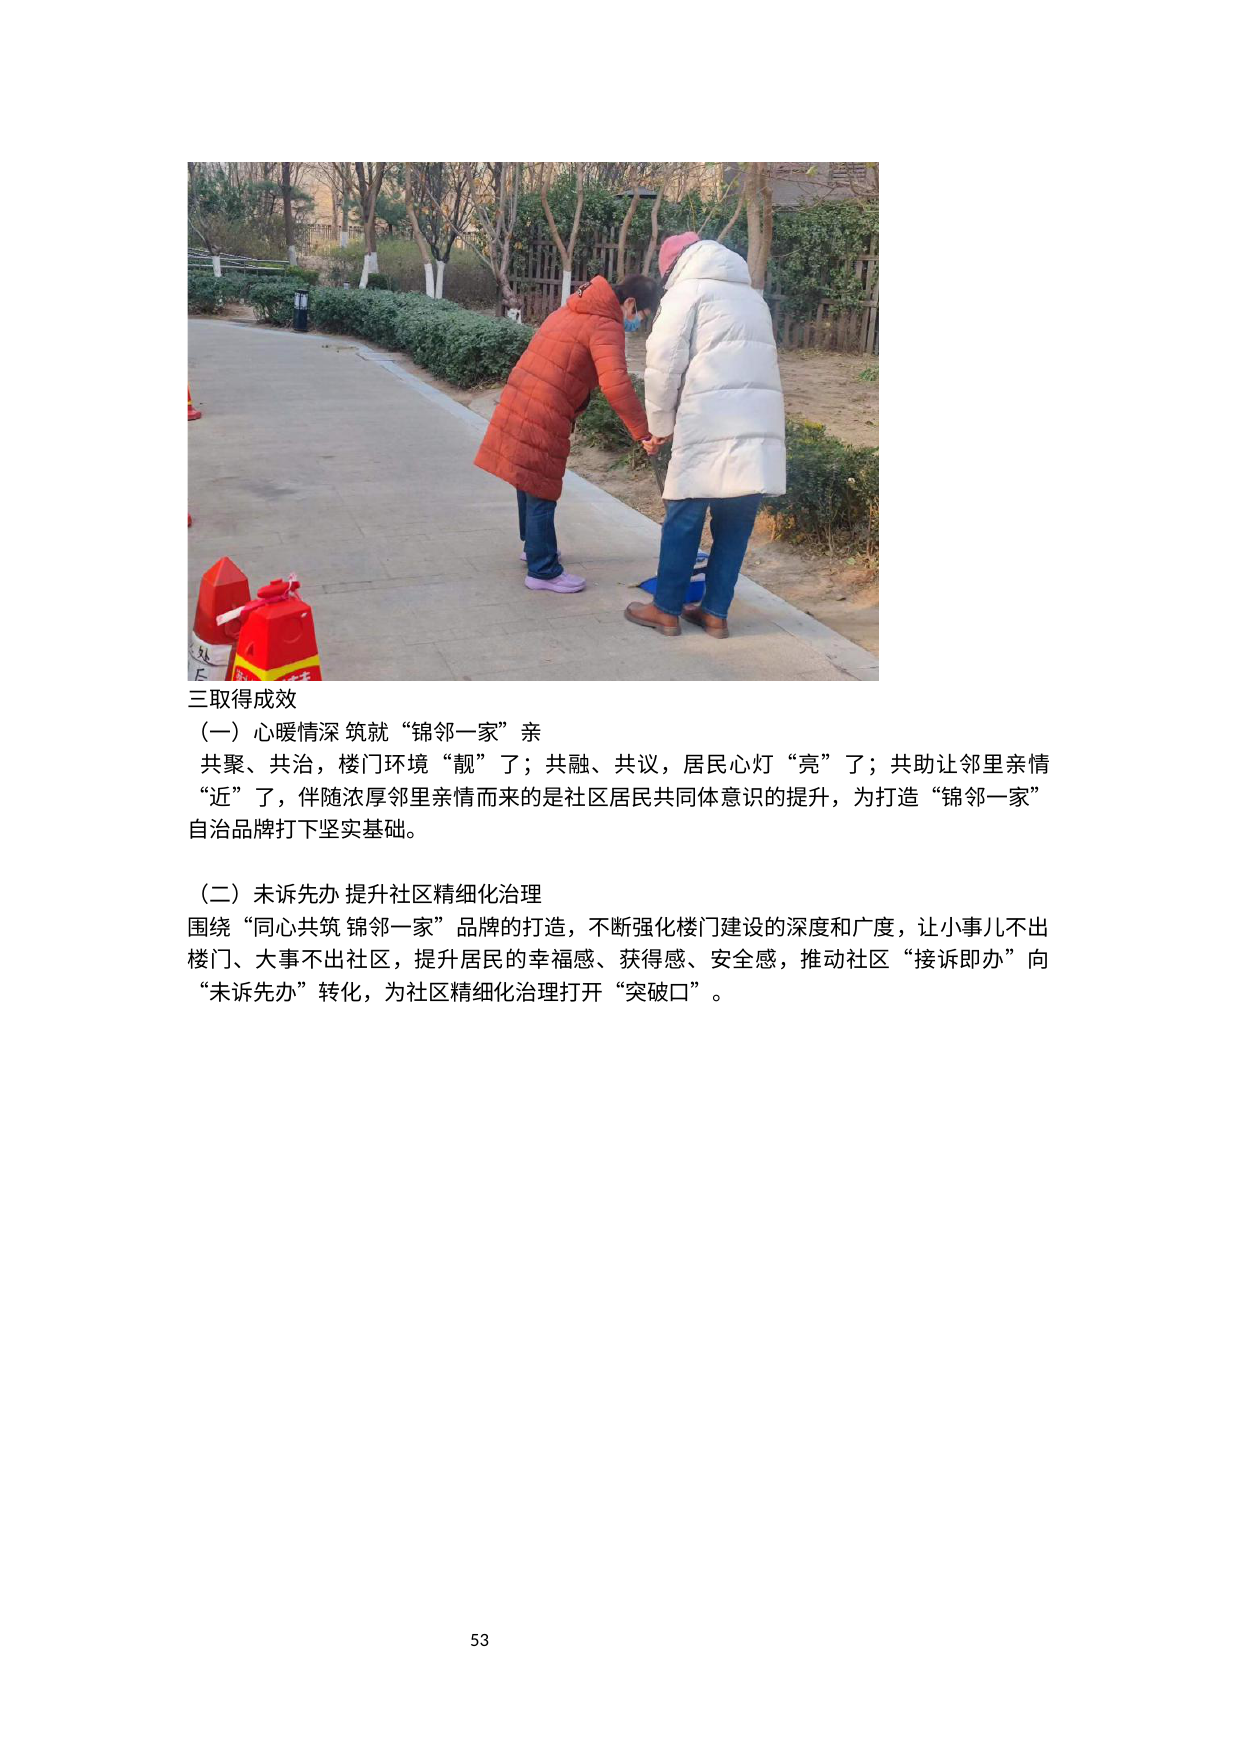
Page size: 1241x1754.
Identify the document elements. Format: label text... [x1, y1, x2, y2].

text （二）未诉先办 提升社区精细化治理 [187, 877, 1053, 909]
text （一）心暖情深 筑就“锦邻一家”亲 [187, 714, 1053, 747]
picture [187, 162, 879, 681]
text 三取得成效 [187, 682, 1053, 714]
text 共聚、共治，楼门环境“靓”了；共融、共议，居民心灯“亮”了；共助让邻里亲情“近”了，伴随浓厚邻里亲情而来的是社区居民共同体意识的提升，为打造“锦邻一家”自治品牌打下坚实基础。 [187, 747, 1053, 844]
text 围绕“同心共筑 锦邻一家”品牌的打造，不断强化楼门建设的深度和广度，让小事儿不出楼门、大事不出社区，提升居民的幸福感、获得感、安全感，推动社区“接诉即办”向“未诉先办”转化，为社区精细化治理打开“突破口”。 [187, 909, 1053, 1007]
